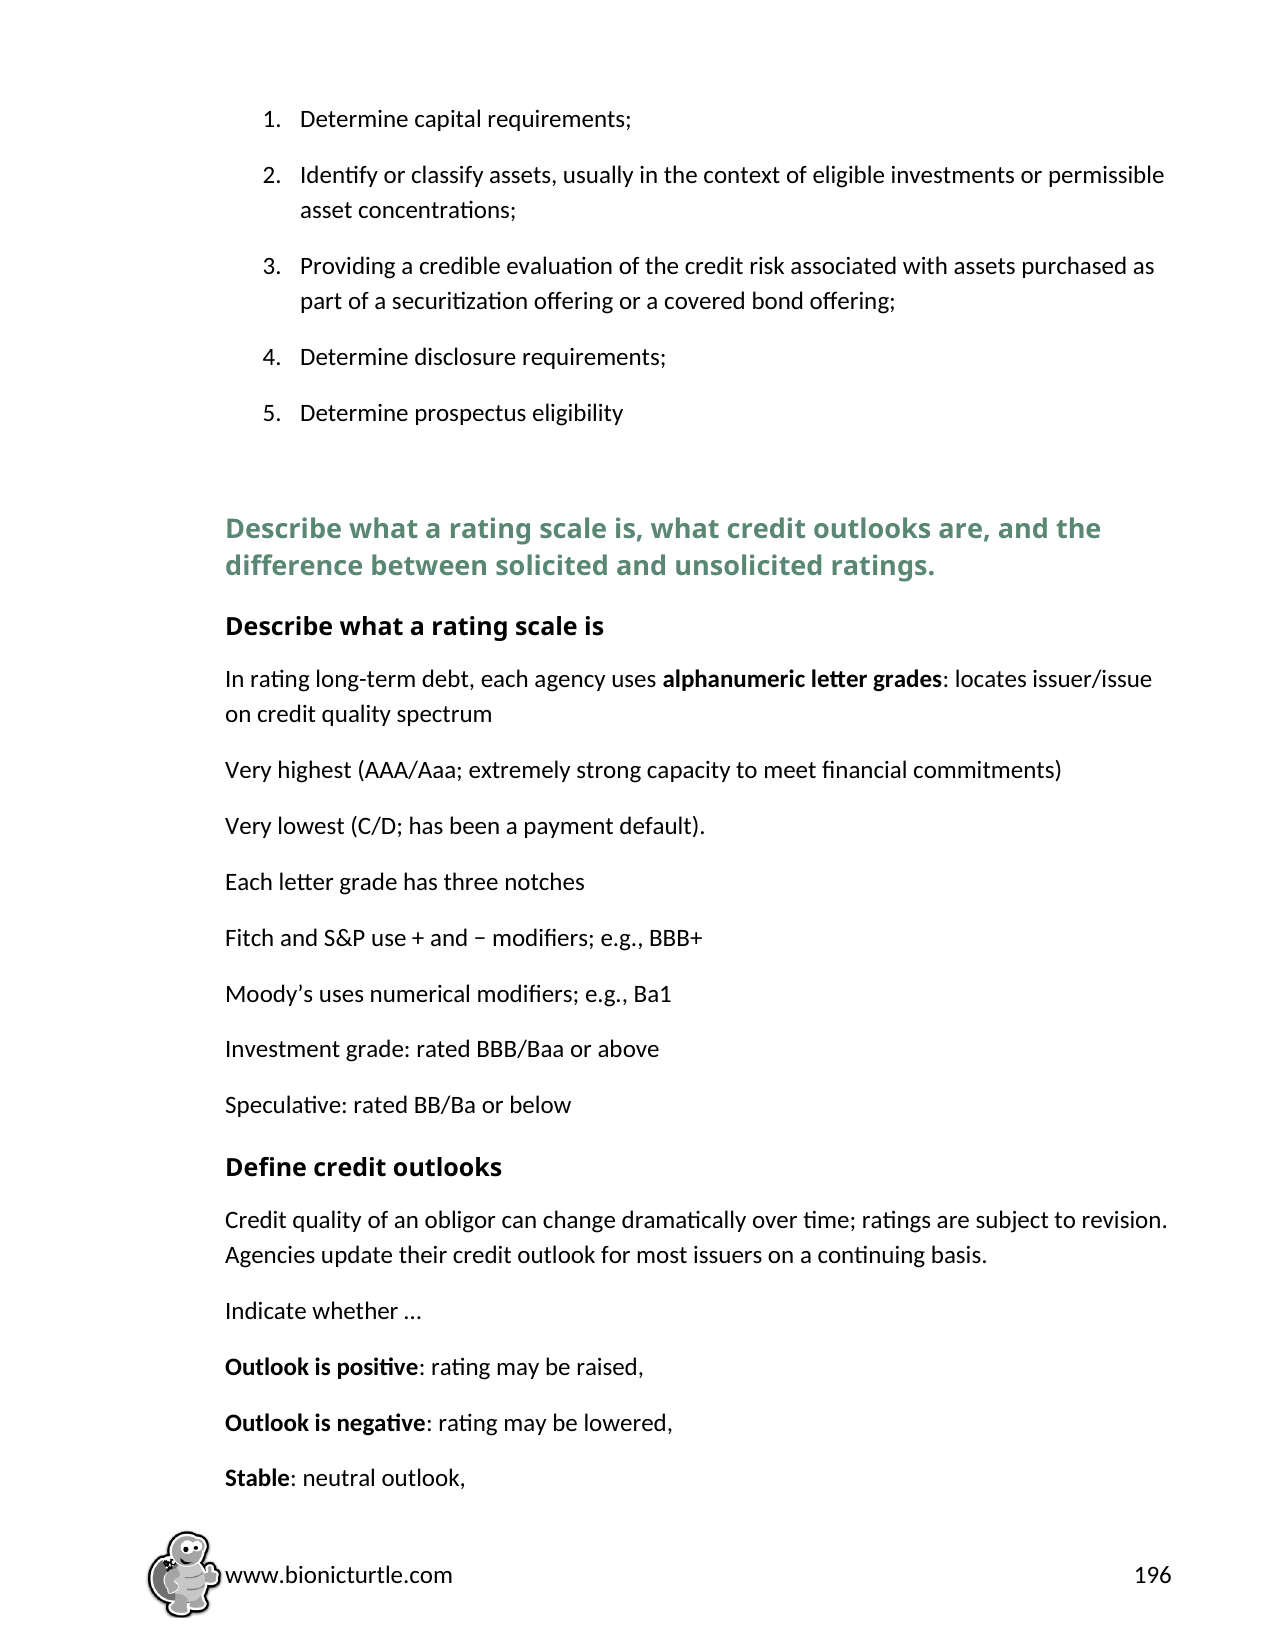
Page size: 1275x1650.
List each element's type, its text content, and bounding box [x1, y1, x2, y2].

text Outlook is positive: rating may be raised, [225, 1351, 1172, 1381]
text Outlook is negative: rating may be lowered, [225, 1407, 1172, 1437]
text Speculative: rated BB/Ba or below [225, 1089, 1172, 1120]
subtitle Describe what a rating scale is [225, 609, 1172, 643]
list Determine prospectus eligibility [262, 397, 1172, 427]
text In rating long-term debt, each agency uses alphanumeric letter grades: locates issuer/issue on credit quality spectrum [225, 663, 1172, 729]
text Moody’s uses numerical modifiers; e.g., Ba1 [225, 978, 1172, 1008]
list Determine capital requirements; [262, 103, 1172, 134]
list Providing a credible evaluation of the credit risk associated with assets purchased as part of a securitization offering or a covered bond offering; [262, 250, 1172, 316]
text Stable: neutral outlook, [225, 1463, 1172, 1493]
text Investment grade: rated BBB/Baa or above [225, 1033, 1172, 1064]
text Very lowest (C/D; has been a payment default). [225, 810, 1172, 841]
text Fitch and S&P use + and − modifiers; e.g., BBB+ [225, 922, 1172, 952]
text Indicate whether … [225, 1295, 1172, 1326]
list Determine disclosure requirements; [262, 341, 1172, 372]
subtitle Describe what a rating scale is, what credit outlooks are, and the difference between solicited and unsolicited ratings. [225, 510, 1172, 584]
subtitle Define credit outlooks [225, 1149, 1172, 1183]
text Each letter grade has three notches [225, 866, 1172, 897]
text Credit quality of an obligor can change dramatically over time; ratings are subject to revision. Agencies update their credit outlook for most issuers on a continuing basis. [225, 1204, 1172, 1270]
list Identify or classify assets, usually in the context of eligible investments or permissible asset concentrations; [262, 159, 1172, 225]
text Very highest (AAA/Aaa; extremely strong capacity to meet financial commitments) [225, 754, 1172, 785]
